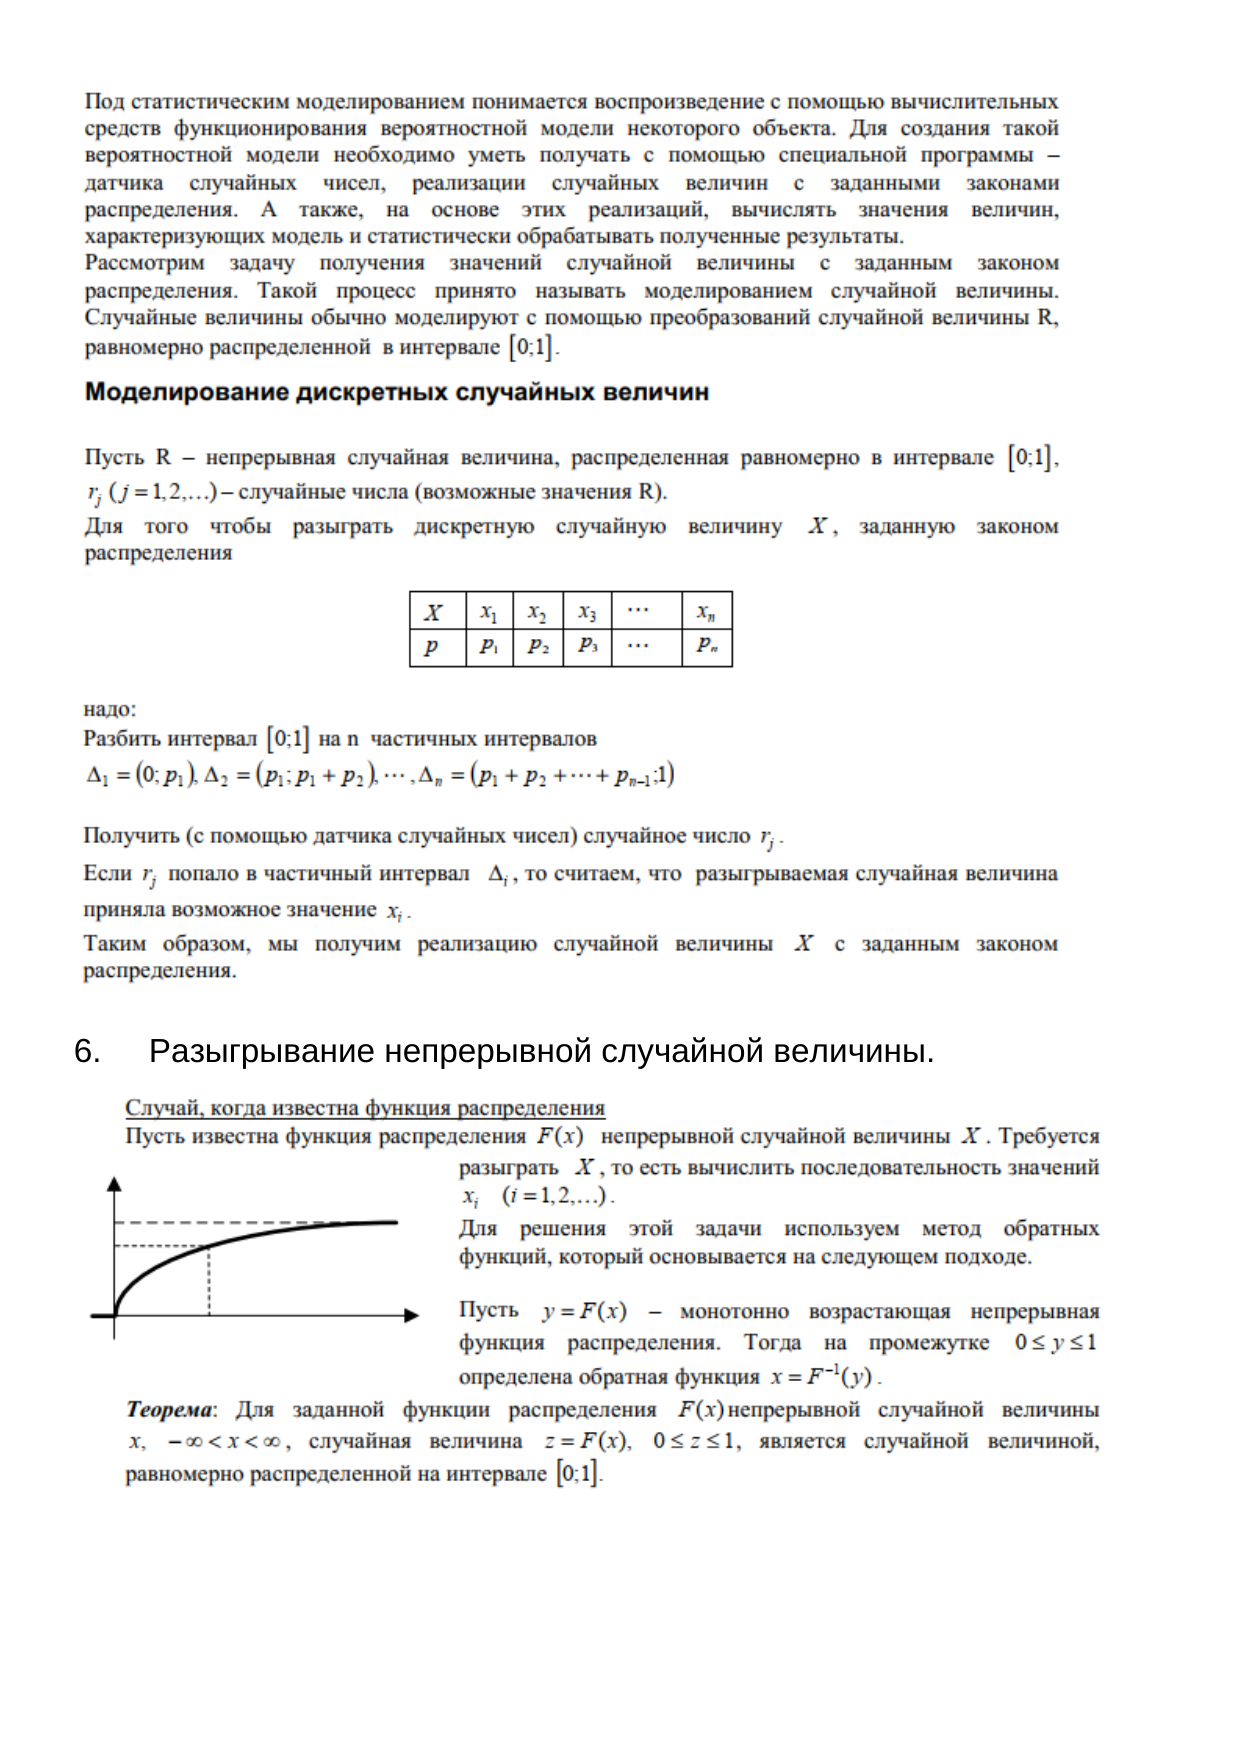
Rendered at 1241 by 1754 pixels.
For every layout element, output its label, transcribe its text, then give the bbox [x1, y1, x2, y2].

picture [73, 371, 1071, 574]
picture [73, 577, 1062, 990]
picture [73, 1088, 1113, 1495]
picture [73, 88, 1071, 368]
subtitle Разыгрывание непрерывной случайной величины. [74, 1031, 1152, 1070]
